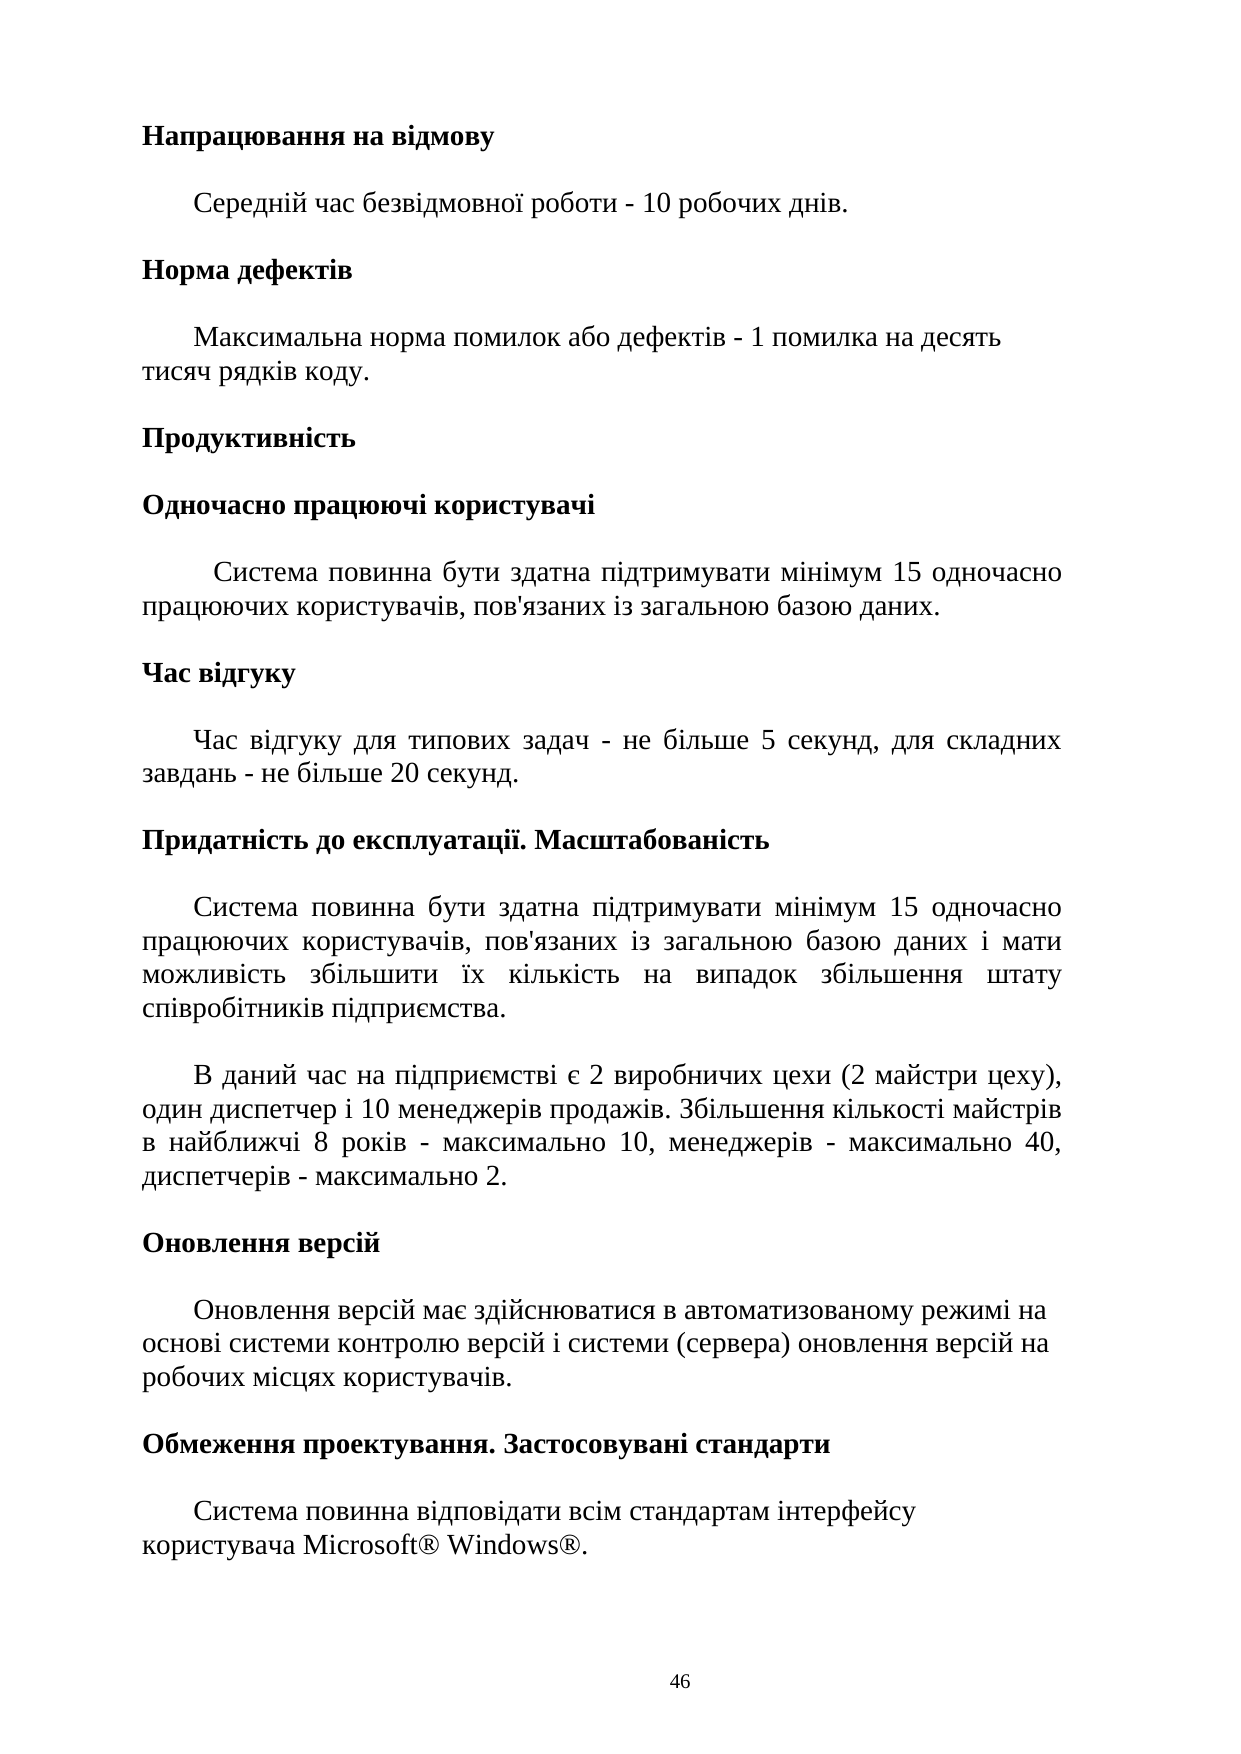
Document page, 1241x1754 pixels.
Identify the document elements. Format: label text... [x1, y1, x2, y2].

text Система повинна бути здатна підтримувати мінімум 15 одночасно працюючих користувачів, пов'язаних із загальною базою даних і мати можливість збільшити їх кількість на випадок збільшення штату співробітників підприємства. [142, 889, 1063, 1024]
text Продуктивність [142, 420, 1063, 453]
text Оновлення версій має здійснюватися в автоматизованому режимі на основі системи контролю версій і системи (сервера) оновлення версій на робочих місцях користувачів. [142, 1292, 1063, 1393]
text Норма дефектів [142, 252, 1063, 286]
text Обмеження проектування. Застосовувані стандарти [142, 1426, 1063, 1460]
text Система повинна бути здатна підтримувати мінімум 15 одночасно працюючих користувачів, пов'язаних із загальною базою даних. [142, 554, 1063, 621]
text Придатність до експлуатації. Масштабованість [142, 822, 1063, 856]
text Оновлення версій [142, 1225, 1063, 1258]
text Напрацювання на відмову [142, 118, 1063, 152]
text Час відгуку [142, 655, 1063, 688]
text В даний час на підприємстві є 2 виробничих цехи (2 майстри цеху), один диспетчер і 10 менеджерів продажів. Збільшення кількості майстрів в найближчі 8 років - максимально 10, менеджерів - максимально 40, диспетчерів - максимально 2. [142, 1057, 1063, 1191]
text Одночасно працюючі користувачі [142, 487, 1063, 521]
text Час відгуку для типових задач - не більше 5 секунд, для складних завдань - не більше 20 секунд. [142, 722, 1063, 789]
text Середній час безвідмовної роботи - 10 робочих днів. [142, 185, 1063, 219]
text Система повинна відповідати всім стандартам інтерфейсу користувача Microsoft® Windows®. [142, 1493, 1063, 1560]
text Максимальна норма помилок або дефектів - 1 помилка на десять тисяч рядків коду. [142, 319, 1063, 386]
